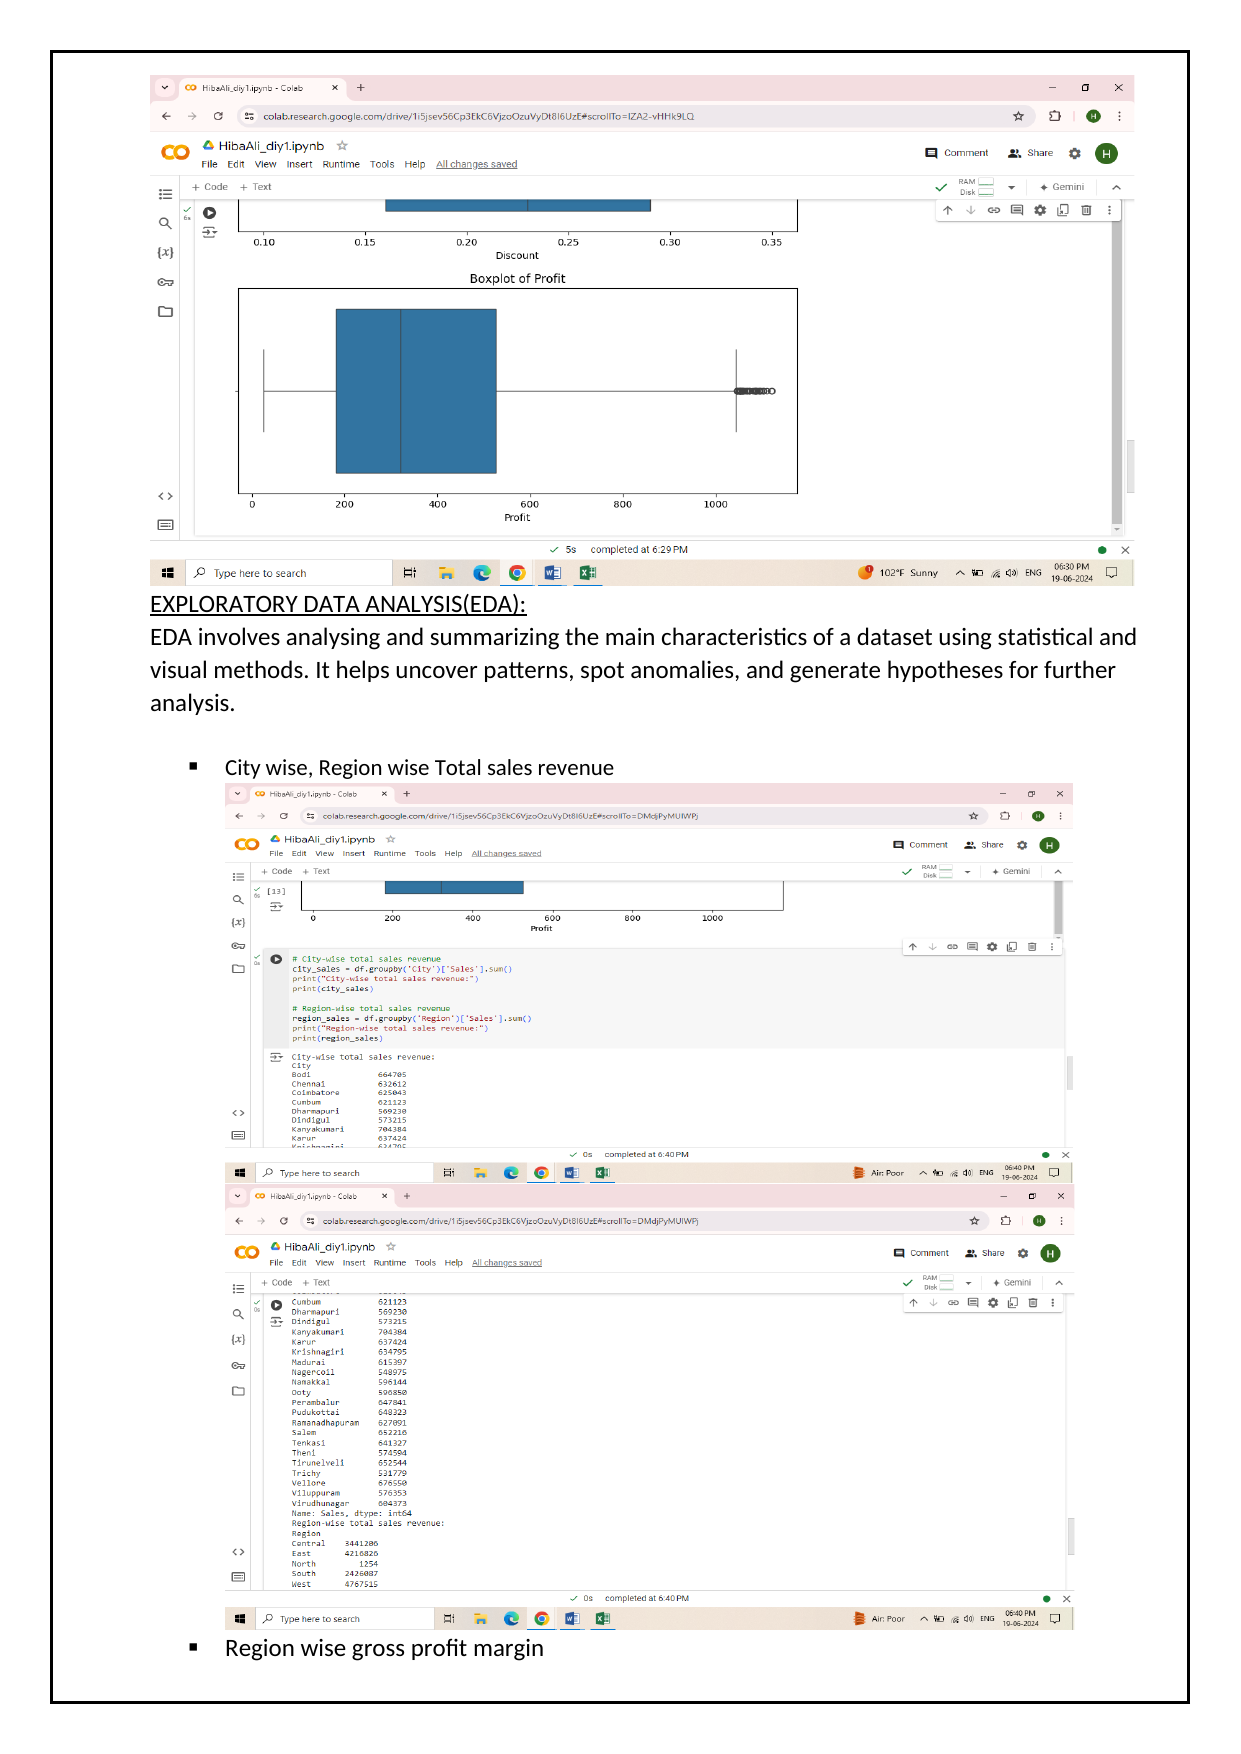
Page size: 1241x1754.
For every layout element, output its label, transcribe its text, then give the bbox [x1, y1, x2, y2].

picture [150, 75, 1135, 586]
list City wise, Region wise Total sales revenue [187, 753, 1165, 781]
picture [225, 1184, 1075, 1630]
list EDA involves analysing and summarizing the main characteristics of a dataset using statistical and visual methods. It helps uncover patterns, spot anomalies, and generate hypotheses for further analysis. [150, 621, 1165, 718]
list EXPLORATORY DATA ANALYSIS(EDA): [150, 588, 1165, 619]
list Region wise gross profit margin [187, 1632, 1165, 1663]
picture [225, 783, 1073, 1183]
